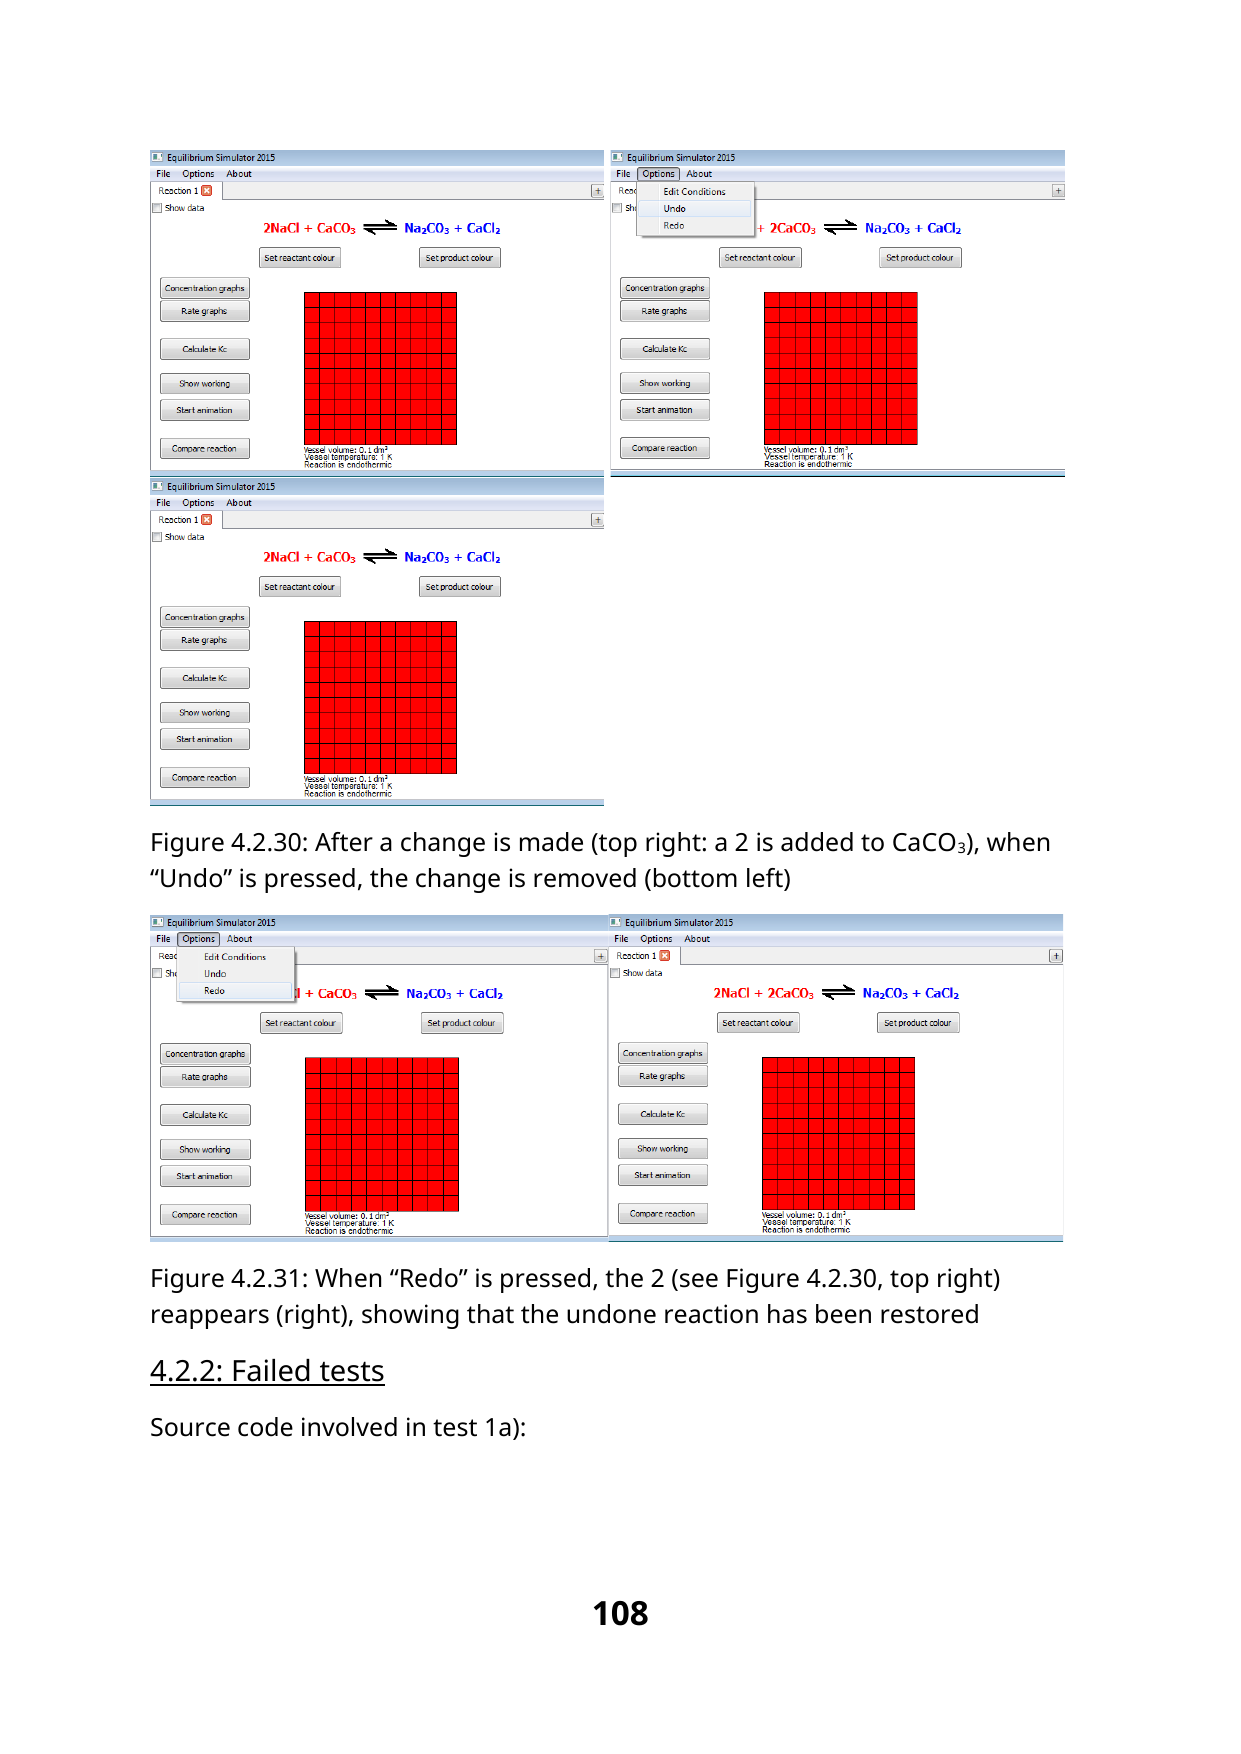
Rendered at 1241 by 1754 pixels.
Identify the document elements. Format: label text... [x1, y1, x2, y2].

picture [150, 478, 604, 806]
picture [150, 150, 604, 477]
text 4.2.2: Failed tests [150, 1351, 1090, 1390]
text Source code involved in test 1a): [150, 1410, 1090, 1444]
text Figure 4.2.30: After a change is made (top right: a 2 is added to CaCO3), when “Undo” is pressed, the change is removed (bottom left) [150, 824, 1090, 895]
text Figure 4.2.31: When “Redo” is pressed, the 2 (see Figure 4.2.30, top right) reappears (right), showing that the undone reaction has been restored [150, 1260, 1090, 1331]
picture [610, 150, 1065, 477]
picture [150, 914, 1064, 1242]
